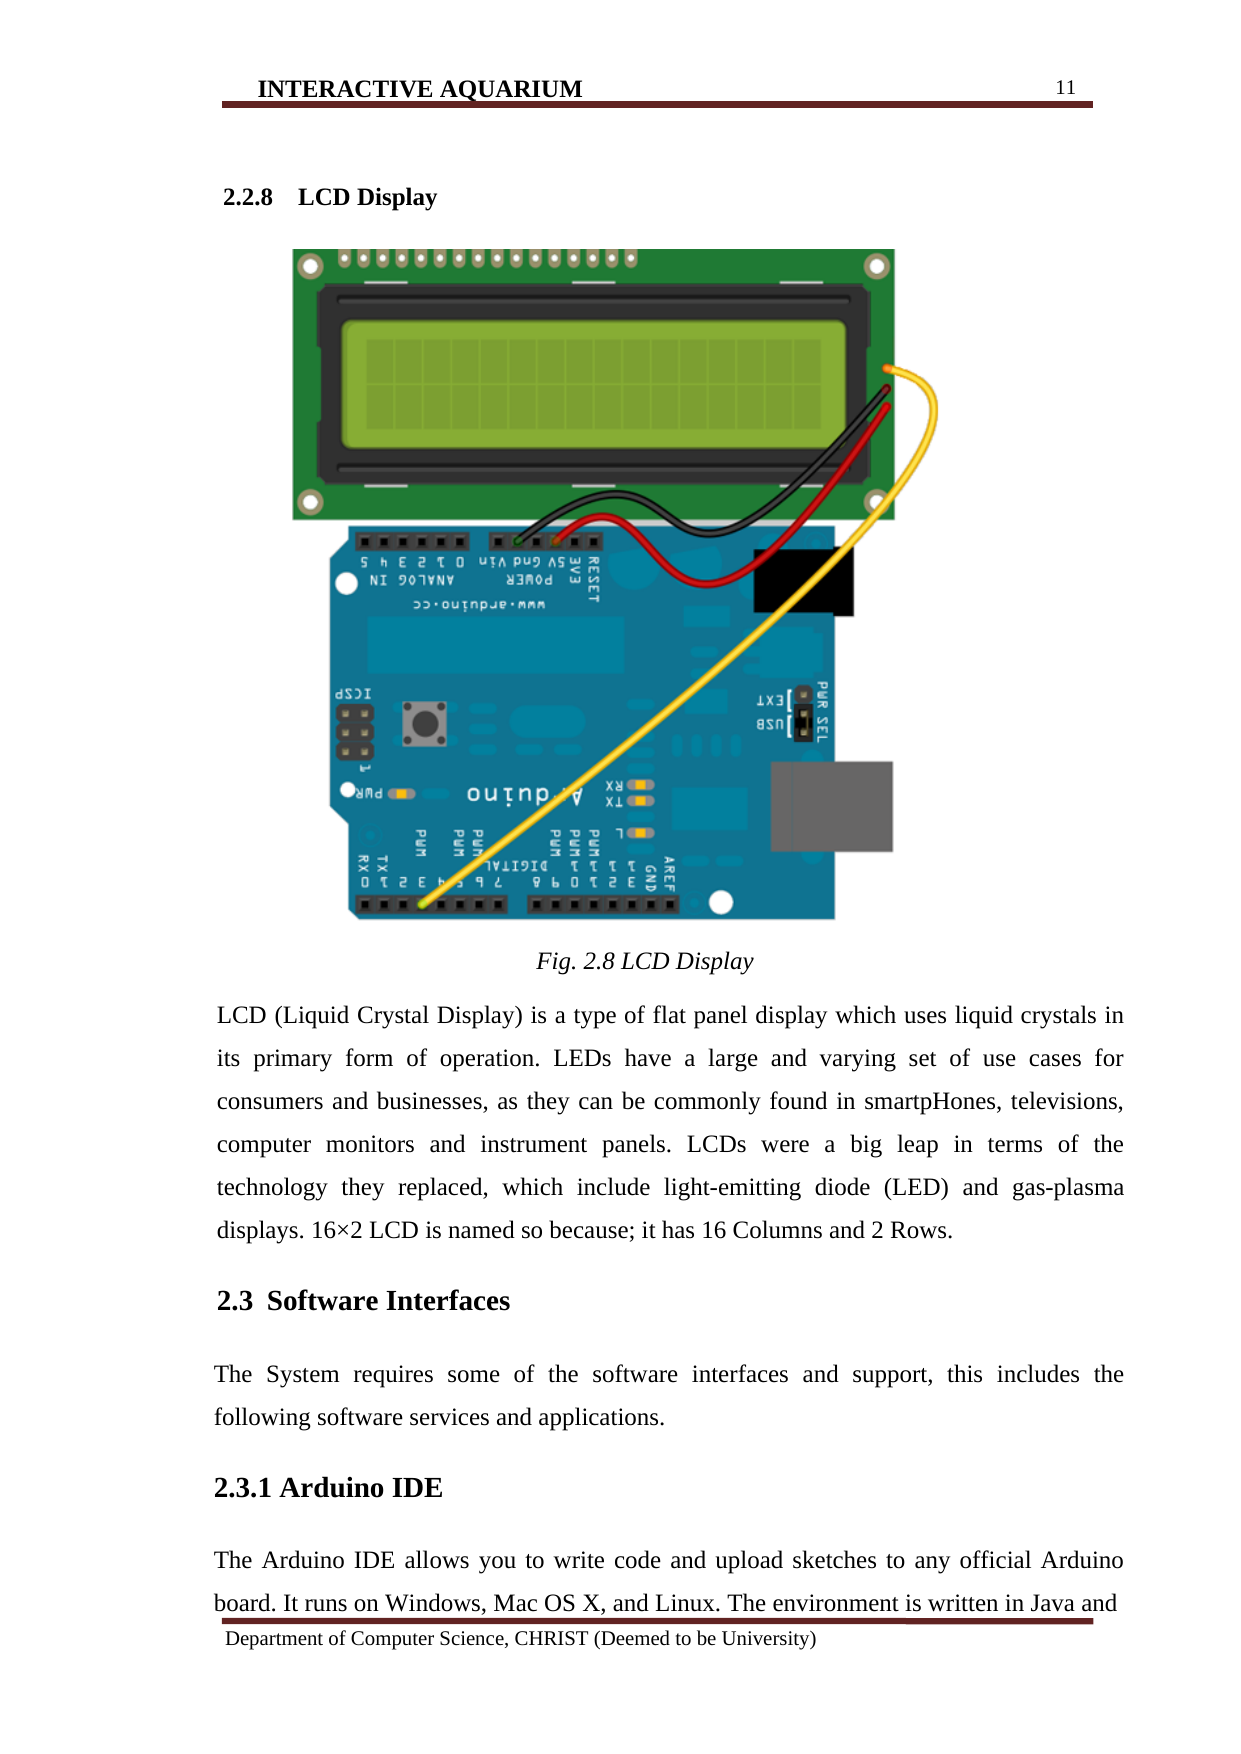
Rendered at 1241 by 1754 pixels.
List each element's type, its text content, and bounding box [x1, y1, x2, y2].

list Software Interfaces [217, 1283, 1126, 1317]
text 2.3.1 Arduino IDE [213, 1470, 1126, 1503]
text The System requires some of the software interfaces and support, this includes the following software services and applications. [213, 1359, 1126, 1431]
picture [291, 249, 946, 927]
text Fig. 2.8 LCD Display [167, 946, 1126, 975]
text LCD (Liquid Crystal Display) is a type of flat panel display which uses liquid crystals in its primary form of operation. LEDs have a large and varying set of use cases for consumers and businesses, as they can be commonly found in smartpHones, televisions, computer monitors and instrument panels. LCDs were a big leap in terms of the technology they replaced, which include light-emitting diode (LED) and gas-plasma displays. 16×2 LCD is named so because; it has 16 Columns and 2 Rows. [217, 1000, 1126, 1244]
text The Arduino IDE allows you to write code and upload sketches to any official Arduino board. It runs on Windows, Mac OS X, and Linux. The environment is written in Java and [213, 1545, 1126, 1617]
list LCD Display [223, 182, 1126, 210]
